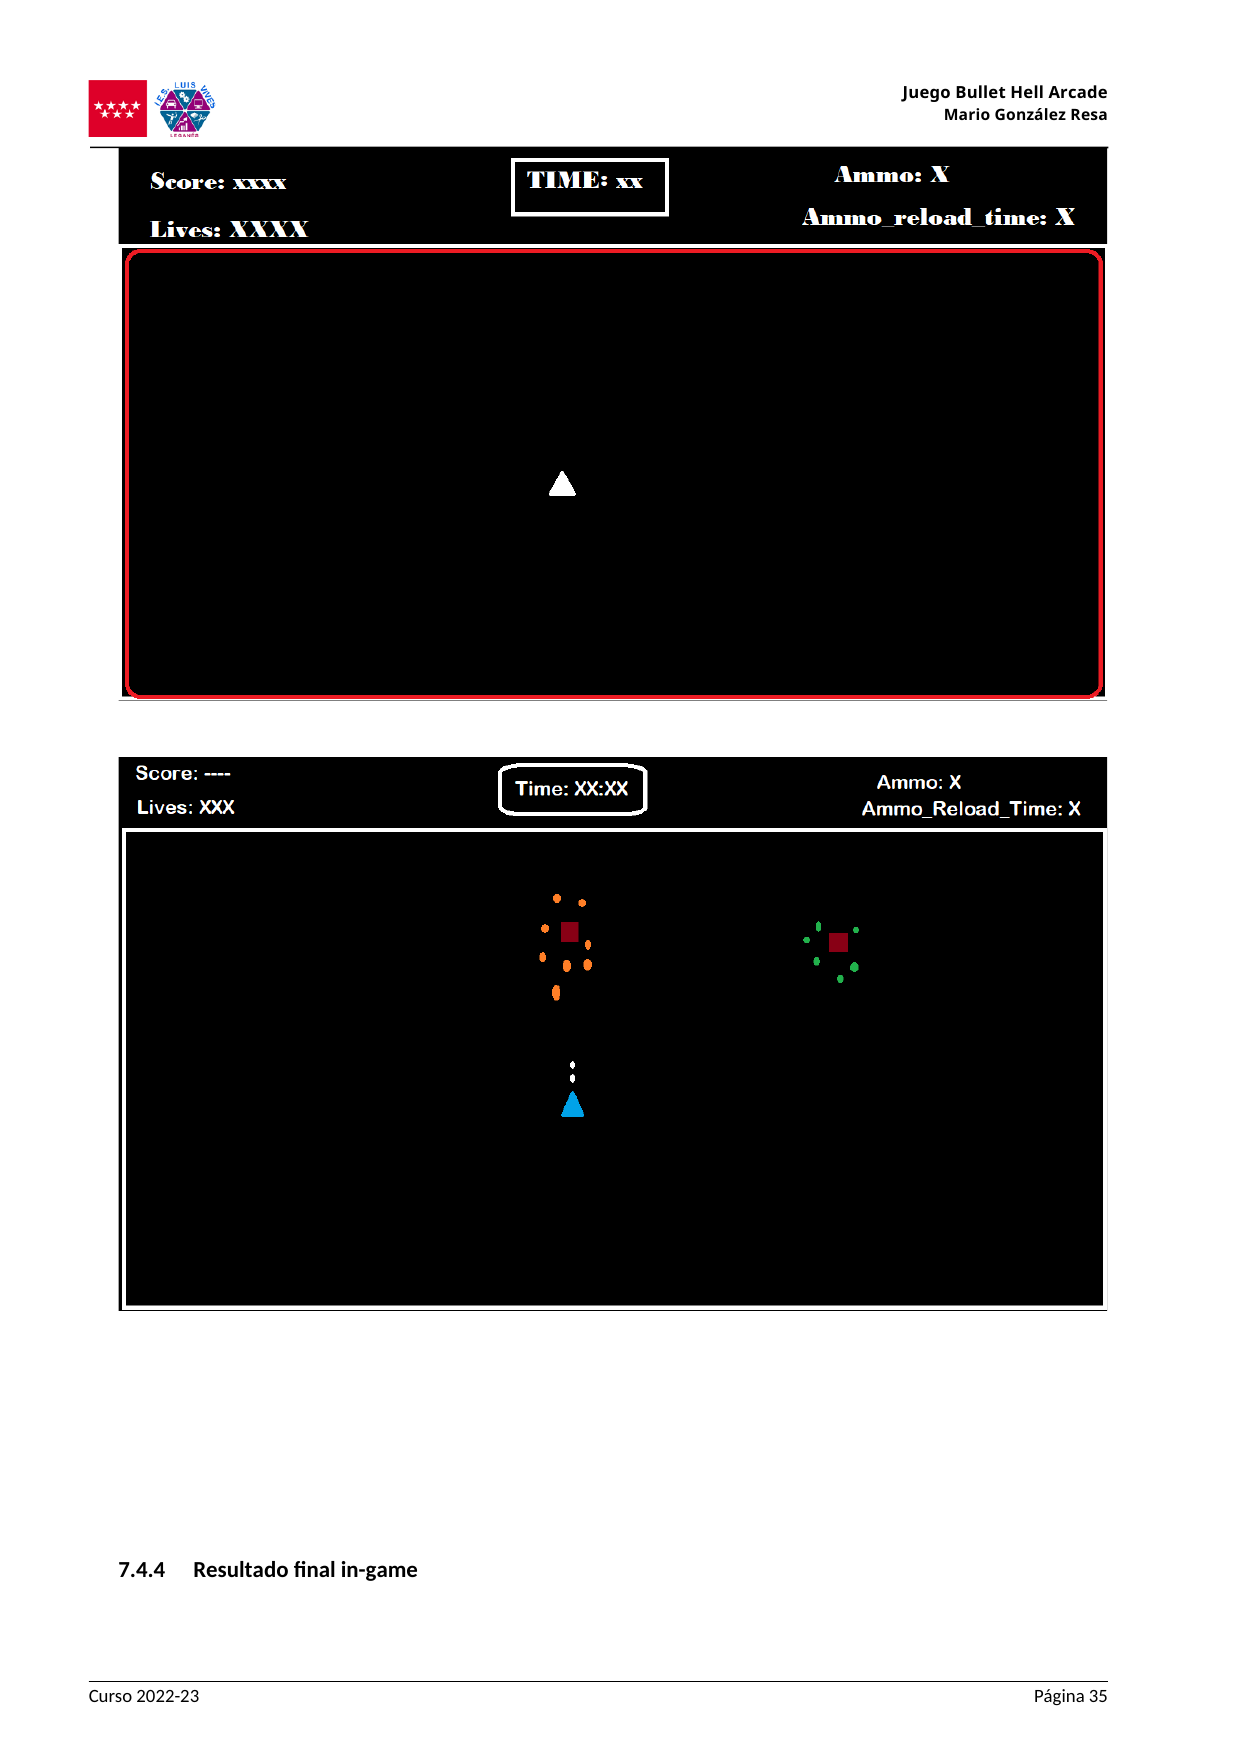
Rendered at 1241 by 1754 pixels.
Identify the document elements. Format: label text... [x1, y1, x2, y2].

picture [118, 757, 1108, 1311]
subtitle Resultado final in-game [118, 1555, 1107, 1583]
picture [118, 147, 1108, 701]
picture [87, 80, 215, 136]
